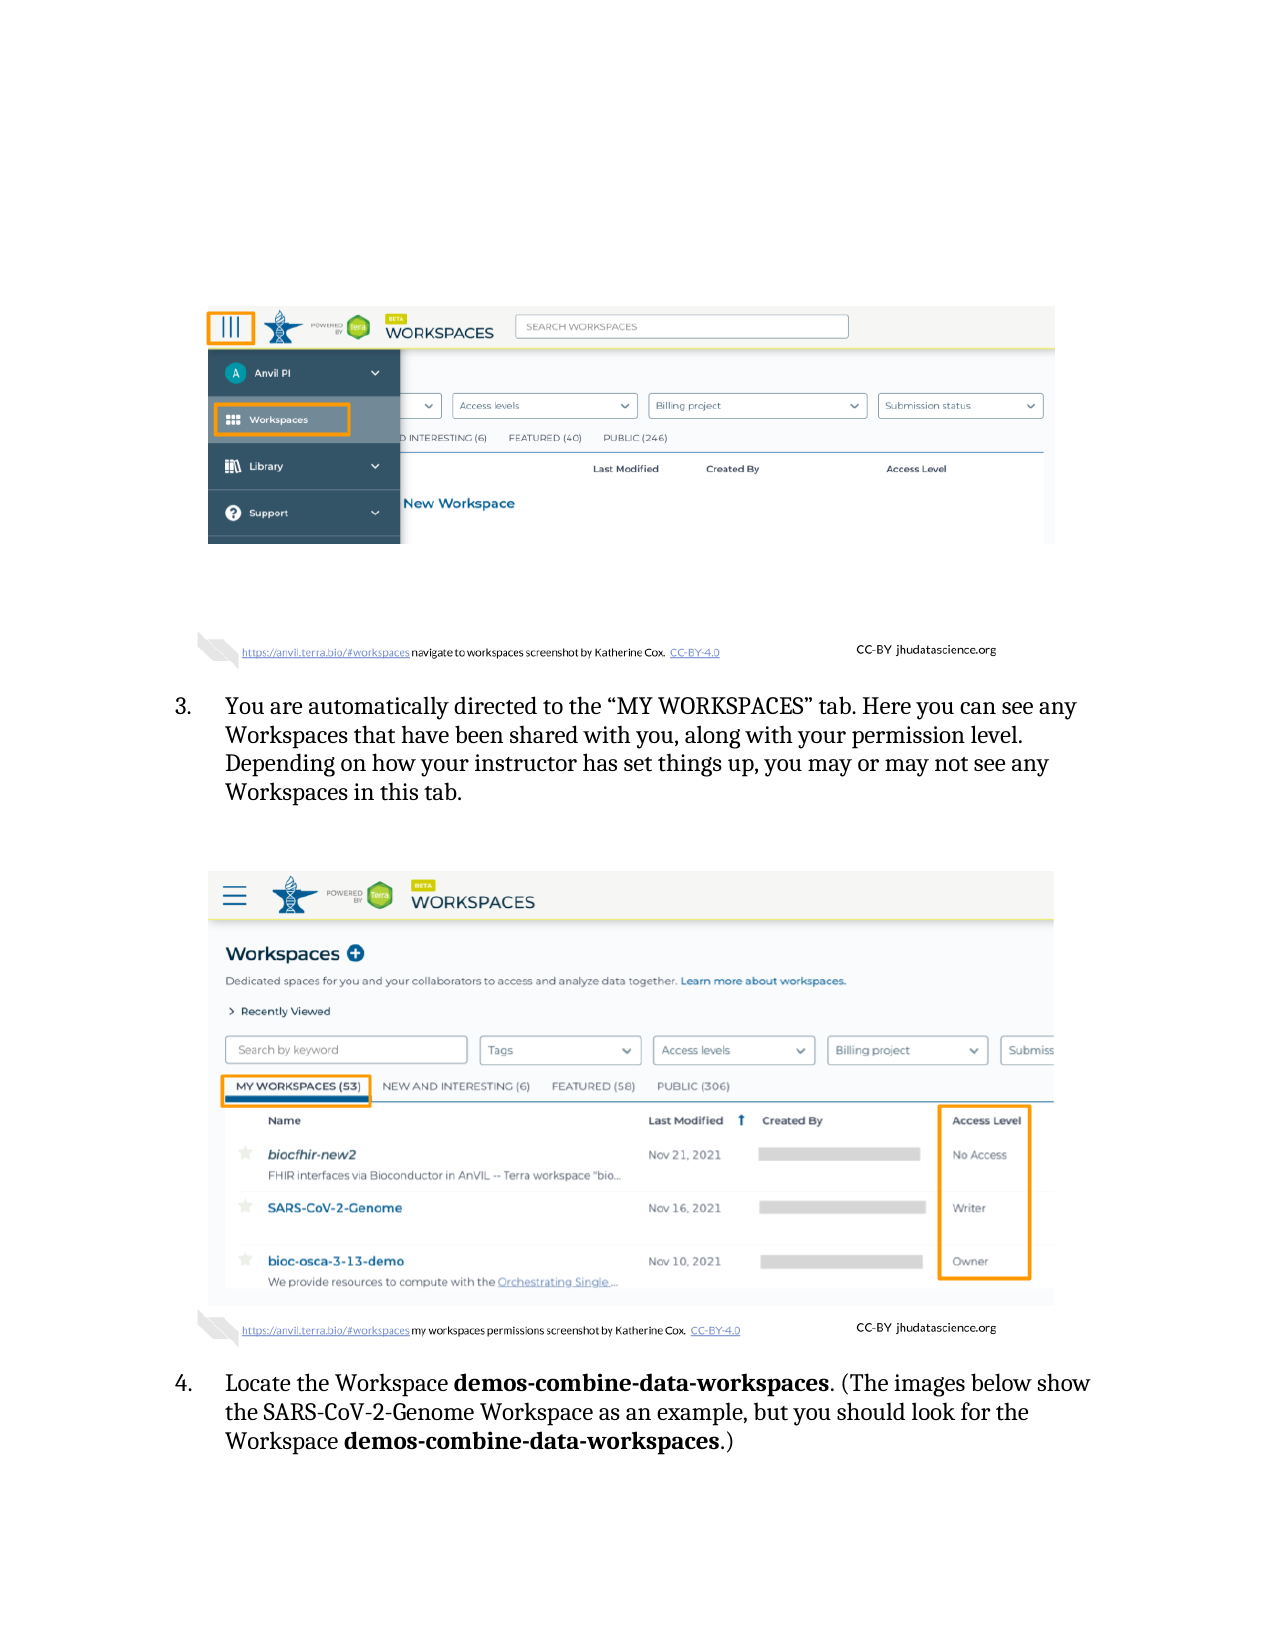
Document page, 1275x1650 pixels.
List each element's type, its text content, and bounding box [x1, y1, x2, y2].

picture [193, 856, 1069, 1349]
list You are automatically directed to the “MY WORKSPACES” tab. Here you can see any Workspaces that have been shared with you, along with your permission level. Depending on how your instructor has set things up, you may or may not see any Workspaces in this tab. [175, 692, 1125, 807]
list Locate the Workspace demos-combine-data-workspaces. (The images below show the SARS-CoV-2-Genome Workspace as an example, but you should look for the Workspace demos-combine-data-workspaces.) [175, 1369, 1125, 1456]
picture [193, 178, 1069, 671]
